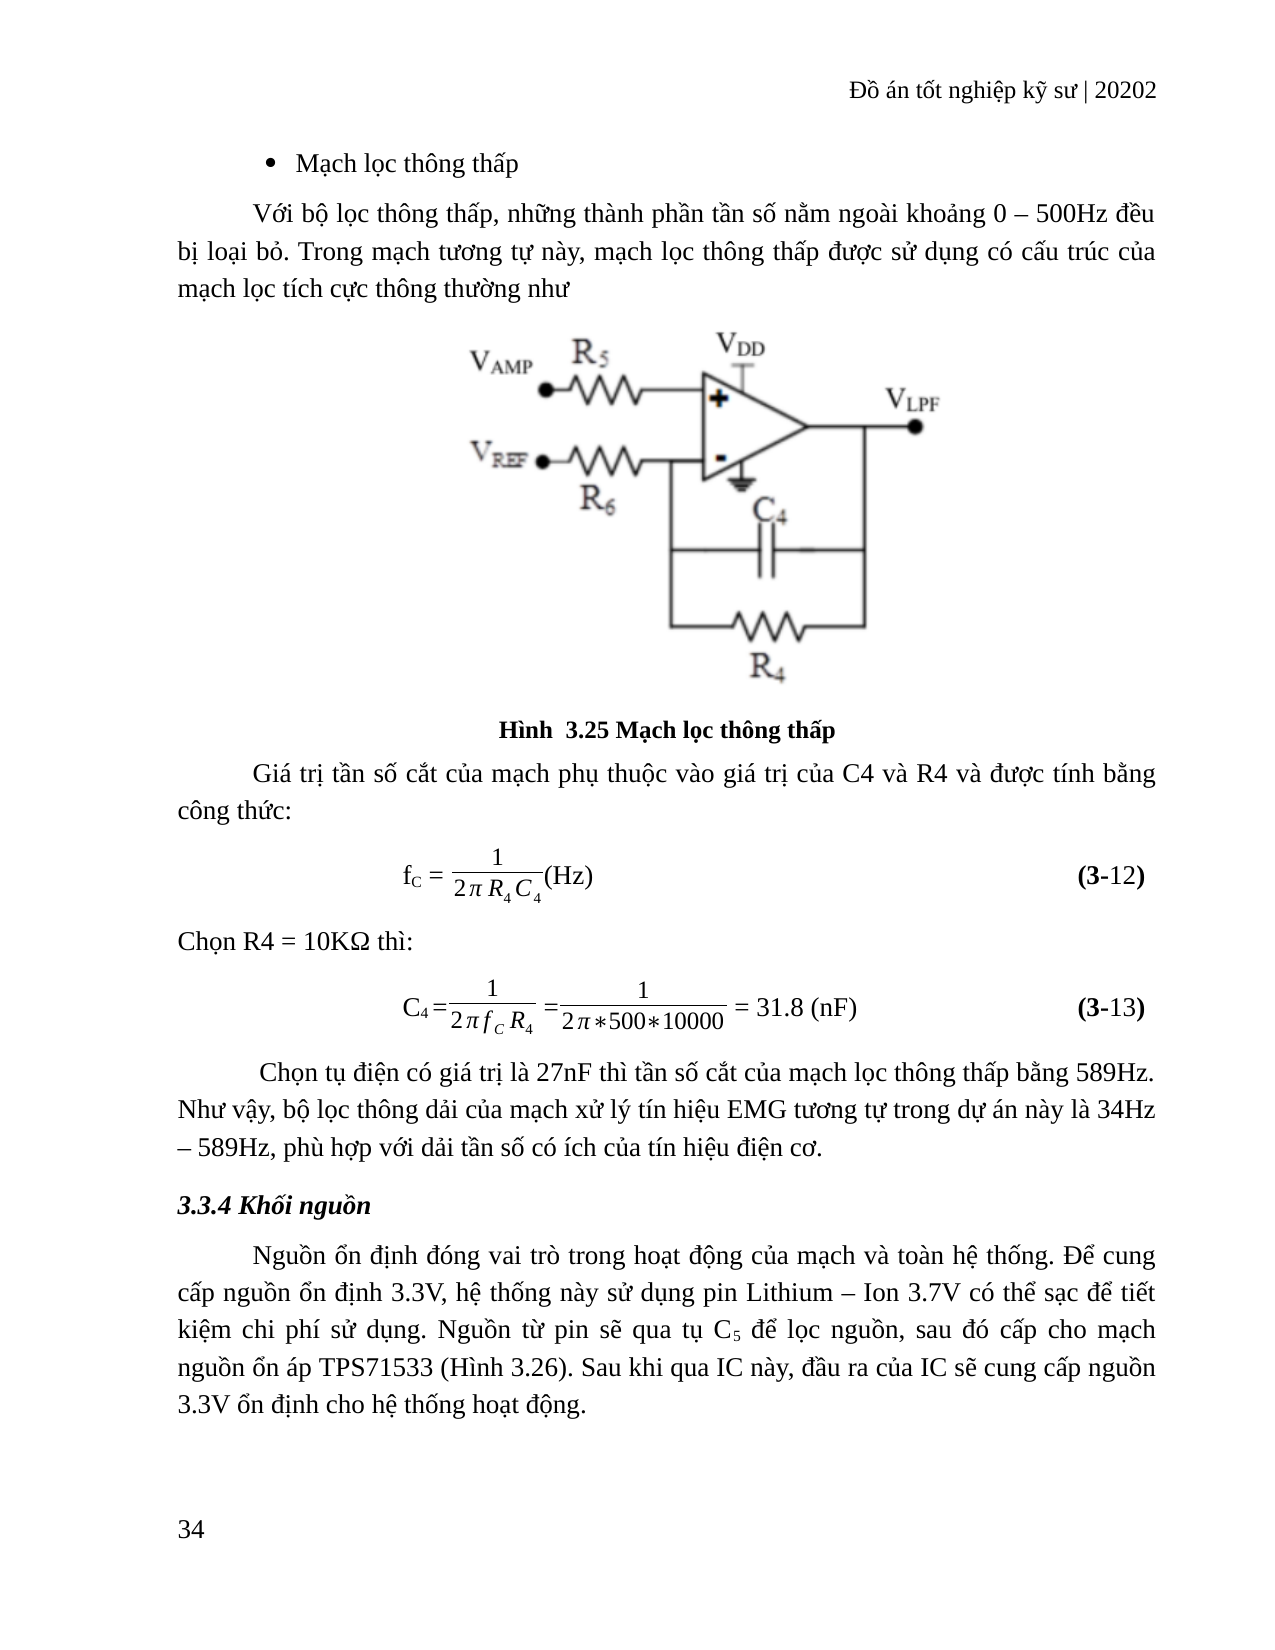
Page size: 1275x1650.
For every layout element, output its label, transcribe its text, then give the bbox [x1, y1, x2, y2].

text Chọn R4 = 10KΩ thì: [177, 925, 1157, 956]
text Với bộ lọc thông thấp, những thành phần tần số nằm ngoài khoảng 0 – 500Hz đều bị loại bỏ. Trong mạch tương tự này, mạch lọc thông thấp được sử dụng có cấu trúc của mạch lọc tích cực thông thường như [177, 197, 1157, 303]
subtitle Khối nguồn [177, 1189, 1157, 1220]
text Chọn tụ điện có giá trị là 27nF thì tần số cắt của mạch lọc thông thấp bằng 589Hz. Như vậy, bộ lọc thông dải của mạch xử lý tín hiệu EMG tương tự trong dự án này là 34Hz – 589Hz, phù hợp với dải tần số có ích của tín hiệu điện cơ. [177, 1056, 1157, 1162]
picture [450, 321, 960, 697]
list Mạch lọc thông thấp [266, 147, 1157, 179]
text Giá trị tần số cắt của mạch phụ thuộc vào giá trị của C4 và R4 và được tính bằng công thức: [177, 757, 1157, 825]
